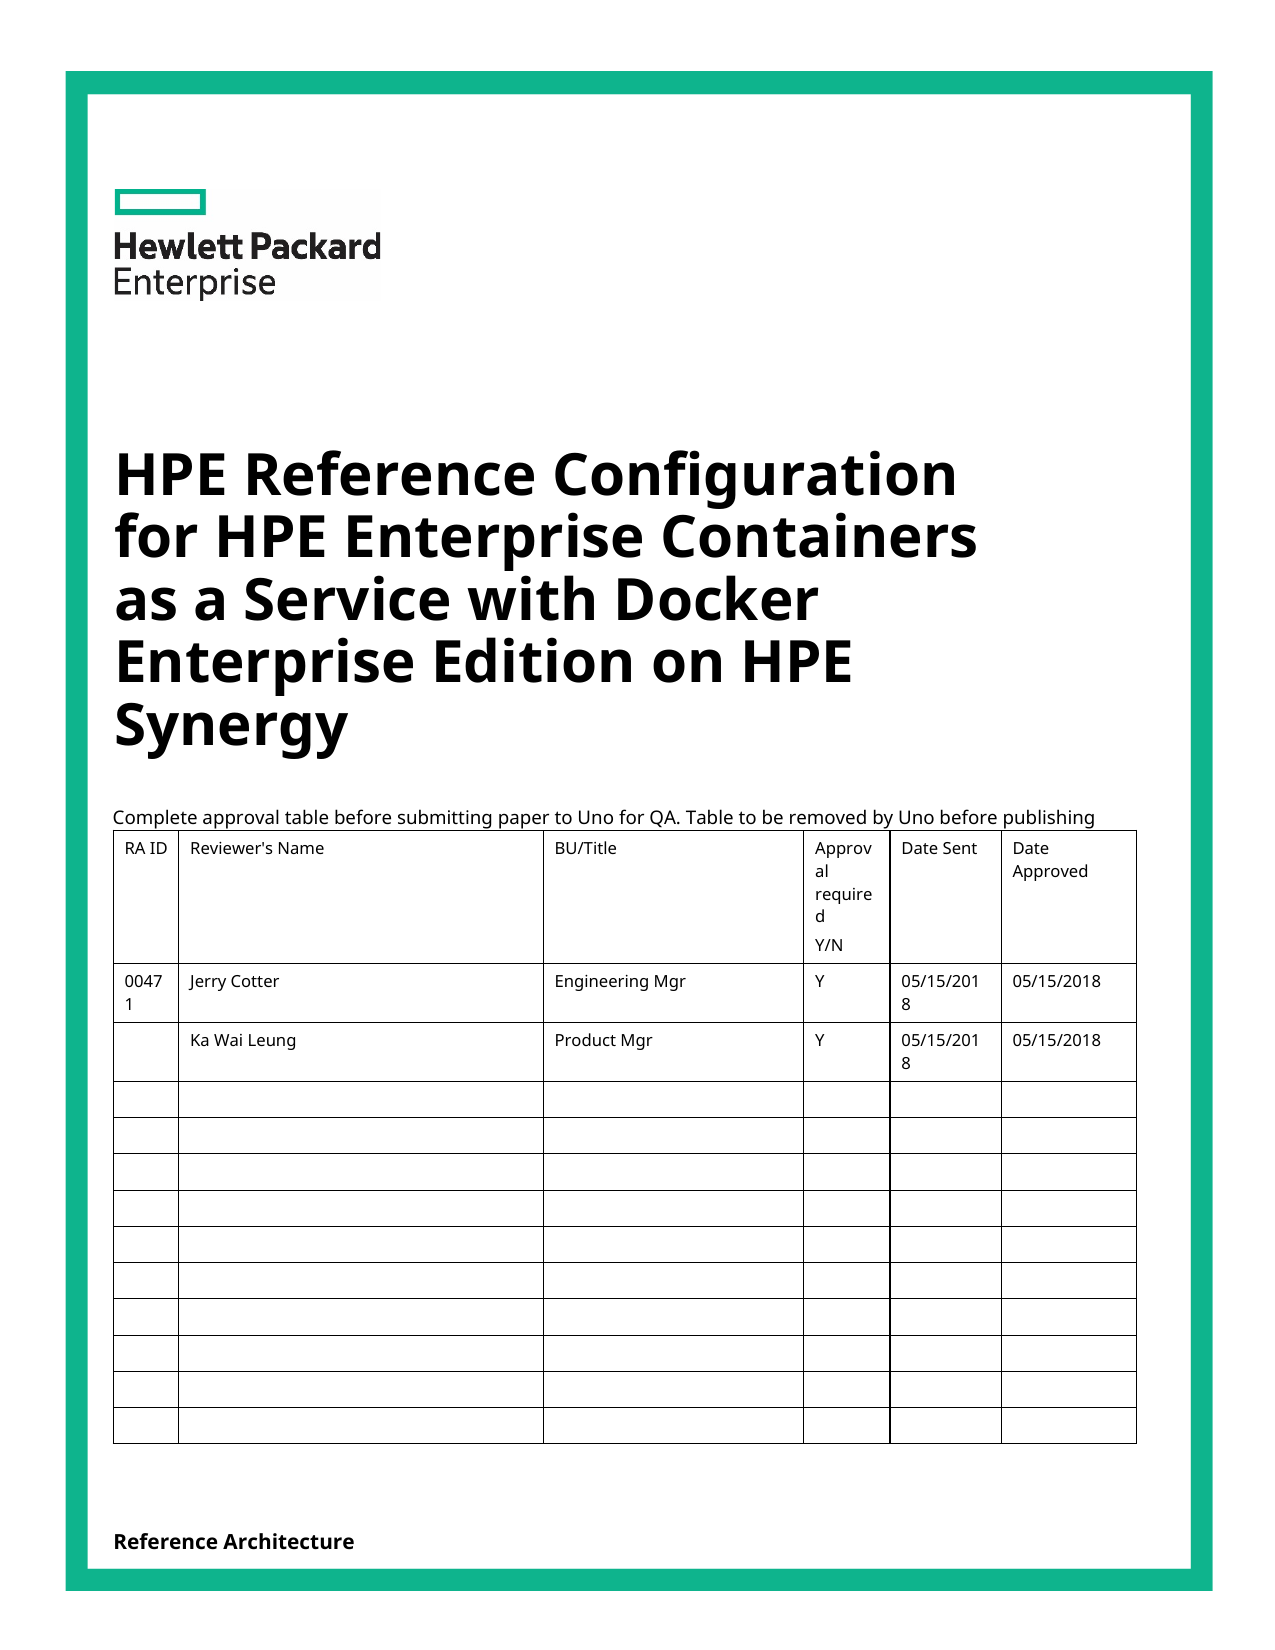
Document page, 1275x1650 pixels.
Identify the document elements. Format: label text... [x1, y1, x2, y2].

table_cell Product Mgr [544, 1023, 803, 1081]
table_cell [804, 1118, 889, 1153]
picture [65, 71, 1213, 1591]
table_cell [544, 1082, 803, 1117]
text HPE Reference Configuration for HPE Enterprise Containers as a Service with Docker Enterprise Edition on HPE Synergy [114, 445, 1050, 758]
table_cell [1002, 1336, 1136, 1371]
table_cell Jerry Cotter [179, 964, 543, 1022]
table_cell [114, 1191, 178, 1226]
table_header BU/Title [544, 831, 803, 963]
table_cell Y [804, 1023, 889, 1081]
table_cell [891, 1408, 1001, 1443]
table_cell 05/15/2018 [891, 964, 1001, 1022]
table_cell [114, 1082, 178, 1117]
table_cell [891, 1082, 1001, 1117]
table_cell [179, 1263, 543, 1298]
table_cell [114, 1299, 178, 1334]
table_cell [544, 1118, 803, 1153]
table_cell [804, 1372, 889, 1407]
table_cell Y [804, 964, 889, 1022]
table_cell [804, 1263, 889, 1298]
table_cell [1002, 1118, 1136, 1153]
table_header RA ID [114, 831, 178, 963]
table_cell [1002, 1227, 1136, 1262]
table_cell [179, 1372, 543, 1407]
table_cell [1002, 1263, 1136, 1298]
table_cell [114, 1154, 178, 1189]
table_cell [891, 1227, 1001, 1262]
table_cell [114, 1023, 178, 1081]
table_cell [1002, 1372, 1136, 1407]
table_cell [804, 1336, 889, 1371]
table_cell [804, 1227, 889, 1262]
table_cell [1002, 1408, 1136, 1443]
table_cell [544, 1372, 803, 1407]
table_cell [544, 1191, 803, 1226]
table_cell 00471 [114, 964, 178, 1022]
table_cell [114, 1227, 178, 1262]
table_cell Ka Wai Leung [179, 1023, 543, 1081]
table_cell [114, 1408, 178, 1443]
table_cell [891, 1263, 1001, 1298]
table_cell [114, 1372, 178, 1407]
table_cell [114, 1118, 178, 1153]
table_cell [114, 1263, 178, 1298]
table_cell [804, 1154, 889, 1189]
table_cell [179, 1227, 543, 1262]
table_header Date Sent [891, 831, 1001, 963]
table_cell [891, 1299, 1001, 1334]
table_cell [804, 1299, 889, 1334]
table_cell [544, 1154, 803, 1189]
table_cell [804, 1191, 889, 1226]
table_cell Engineering Mgr [544, 964, 803, 1022]
table_cell [544, 1299, 803, 1334]
table_cell 05/15/2018 [1002, 964, 1136, 1022]
table_cell [179, 1082, 543, 1117]
table_cell [179, 1191, 543, 1226]
table_cell [891, 1336, 1001, 1371]
table_cell [891, 1154, 1001, 1189]
table_cell [1002, 1154, 1136, 1189]
text Complete approval table before submitting paper to Uno for QA. Table to be removed by Uno before publishing [112, 804, 1200, 829]
table_cell [179, 1299, 543, 1334]
table_cell [179, 1336, 543, 1371]
table_header Date Approved [1002, 831, 1136, 963]
table_cell [179, 1154, 543, 1189]
table_cell [891, 1118, 1001, 1153]
table_cell [544, 1336, 803, 1371]
table_cell [1002, 1191, 1136, 1226]
table_cell 05/15/2018 [891, 1023, 1001, 1081]
table_cell [804, 1082, 889, 1117]
table_cell [179, 1118, 543, 1153]
table_cell [891, 1372, 1001, 1407]
table_cell [544, 1408, 803, 1443]
table_header Reviewer's Name [179, 831, 543, 963]
table_cell [891, 1191, 1001, 1226]
table_cell [544, 1227, 803, 1262]
table_cell [179, 1408, 543, 1443]
table_cell [1002, 1082, 1136, 1117]
table_header Approval required Y/N [804, 831, 889, 963]
table_cell 05/15/2018 [1002, 1023, 1136, 1081]
table_cell [544, 1263, 803, 1298]
table_cell [114, 1336, 178, 1371]
table_cell [804, 1408, 889, 1443]
table_cell [1002, 1299, 1136, 1334]
